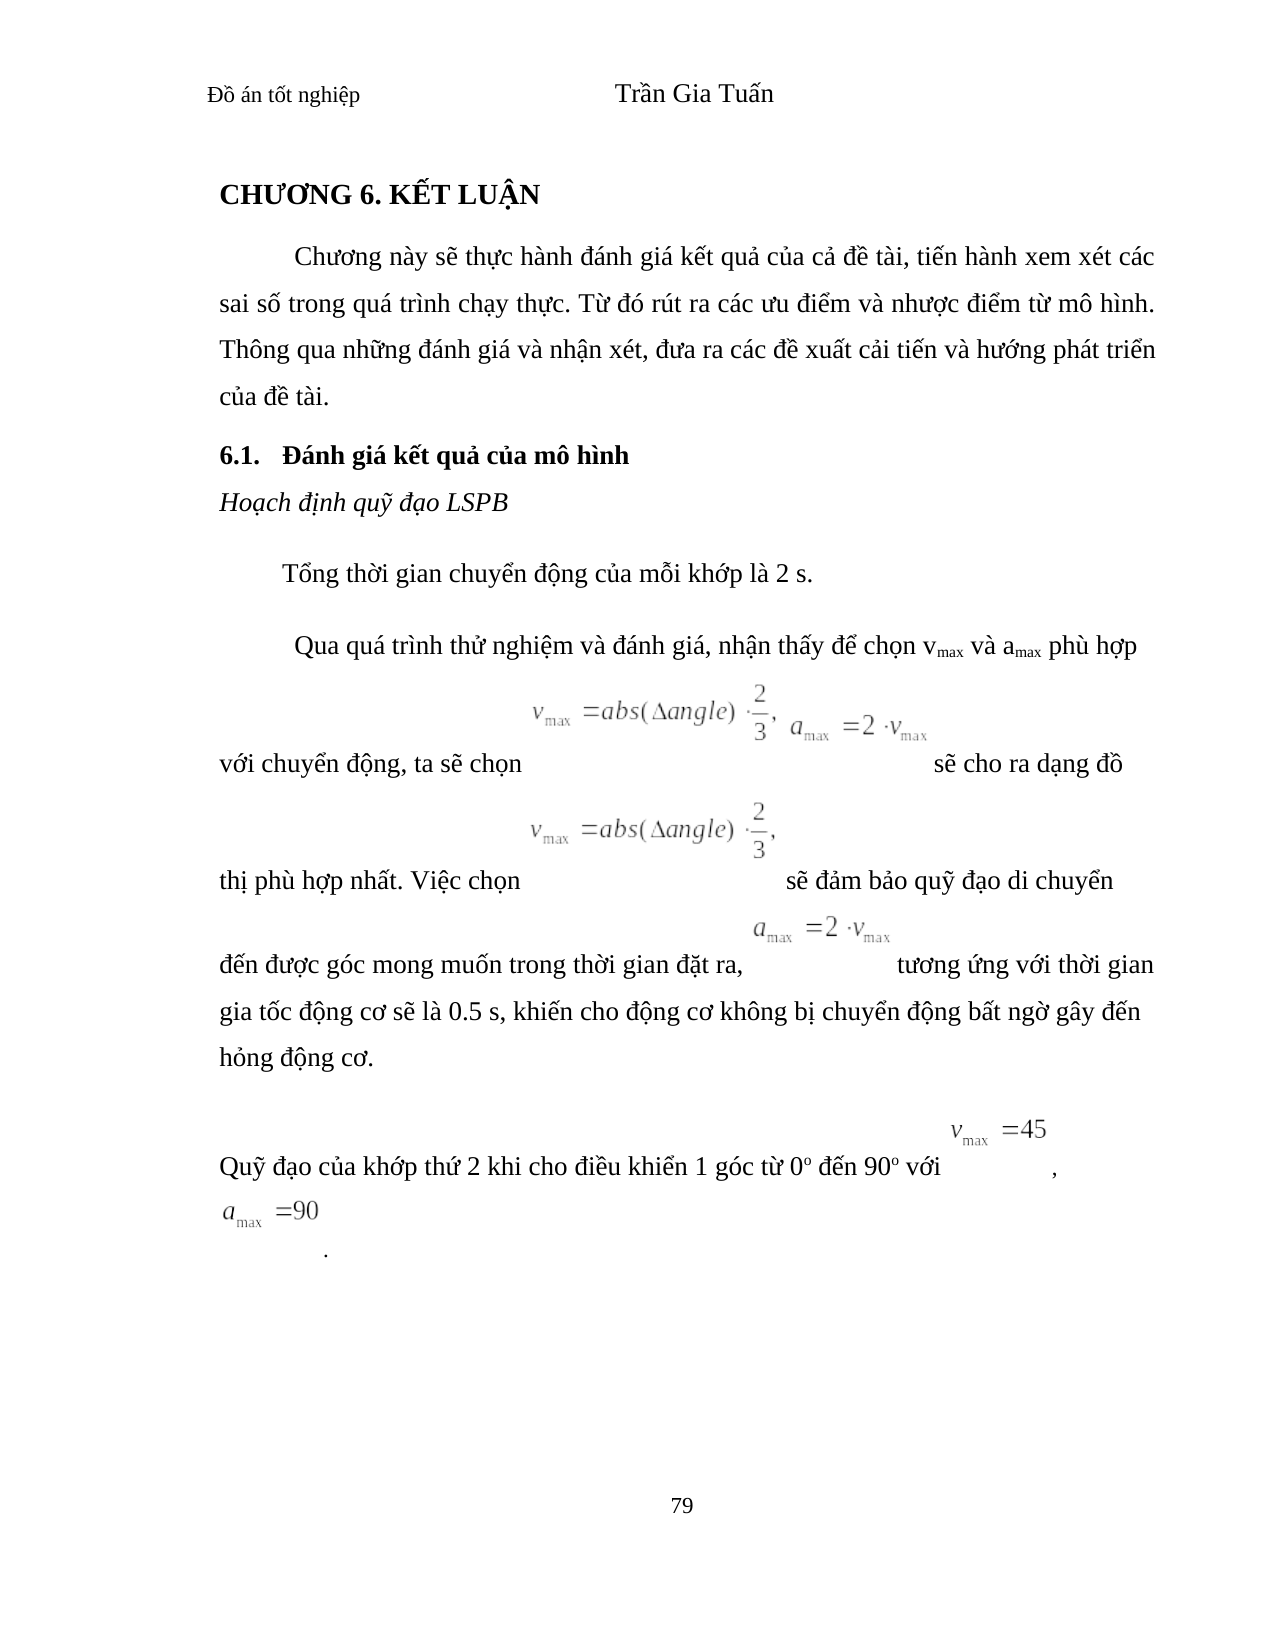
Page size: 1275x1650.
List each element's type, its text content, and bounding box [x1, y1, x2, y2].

subtitle CHƯƠNG 6. KẾT LUẬN [219, 177, 1157, 211]
text Qua quá trình thử nghiệm và đánh giá, nhận thấy để chọn vmax và amax phù hợp với chuyển động, ta sẽ chọn sẽ cho ra dạng đồ thị phù hợp nhất. Việc chọn sẽ đảm bảo quỹ đạo di chuyển đến được góc mong muốn trong thời gian đặt ra, tương ứng với thời gian gia tốc động cơ sẽ là 0.5 s, khiến cho động cơ không bị chuyển động bất ngờ gây đến hỏng động cơ. [219, 629, 1157, 1073]
text Tổng thời gian chuyển động của mỗi khớp là 2 s. [219, 557, 1157, 589]
text Hoạch định quỹ đạo LSPB [219, 486, 1157, 517]
text Quỹ đạo của khớp thứ 2 khi cho điều khiển 1 góc từ 0o đến 90o với , . [219, 1113, 1157, 1262]
text Chương này sẽ thực hành đánh giá kết quả của cả đề tài, tiến hành xem xét các sai số trong quá trình chạy thực. Từ đó rút ra các ưu điểm và nhược điểm từ mô hình. Thông qua những đánh giá và nhận xét, đưa ra các đề xuất cải tiến và hướng phát triển của đề tài. [219, 240, 1157, 411]
list Đánh giá kết quả của mô hình [219, 439, 1157, 470]
